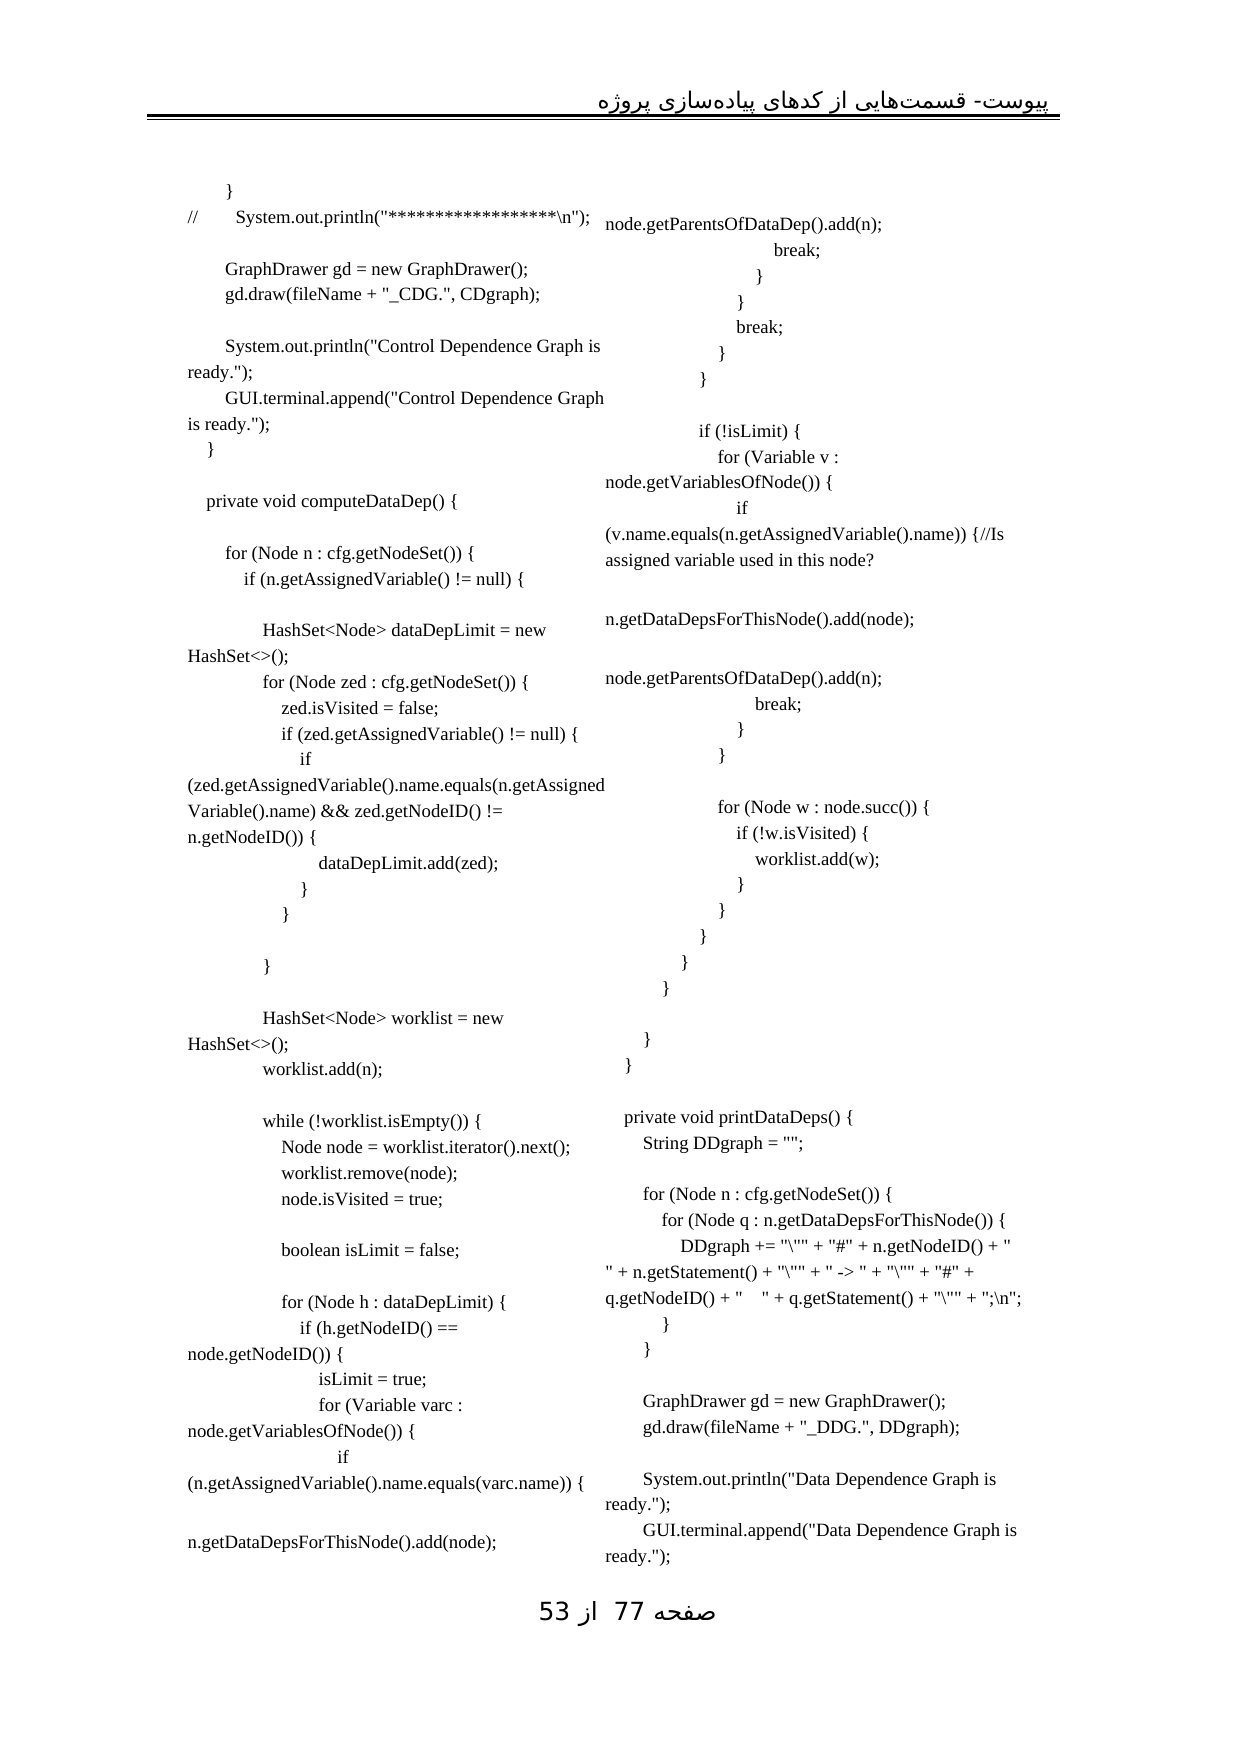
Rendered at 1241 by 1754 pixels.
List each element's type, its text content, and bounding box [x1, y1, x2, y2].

text node.getParentsOfDataDep().add(n); [605, 633, 1023, 688]
text if (!w.isVisited) { [605, 822, 1023, 843]
text } [605, 744, 1023, 766]
text break; [605, 692, 1023, 714]
text Node node = worklist.iterator().next(); [187, 1136, 605, 1157]
text n.getDataDepsForThisNode().add(node); [187, 1497, 605, 1552]
text for (Variable v : node.getVariablesOfNode()) { [605, 446, 1023, 493]
text for (Node n : cfg.getNodeSet()) { [605, 1183, 1023, 1205]
text GraphDrawer gd = new GraphDrawer(); [605, 1390, 1023, 1411]
text } [605, 1312, 1023, 1334]
text if (zed.getAssignedVariable() != null) { [187, 722, 605, 744]
text gd.draw(fileName + "_DDG.", DDgraph); [605, 1416, 1023, 1437]
text for (Variable varc : node.getVariablesOfNode()) { [187, 1394, 605, 1442]
text node.getParentsOfDataDep().add(n); [605, 180, 1023, 234]
text worklist.add(n); [187, 1058, 605, 1080]
text for (Node n : cfg.getNodeSet()) { [187, 542, 605, 563]
text } [605, 951, 1023, 972]
text HashSet<Node> worklist = new HashSet<>(); [187, 1007, 605, 1054]
text // System.out.println("******************\n"); [187, 206, 605, 227]
text HashSet<Node> dataDepLimit = new HashSet<>(); [187, 619, 605, 667]
text private void computeDataDep() { [187, 490, 605, 512]
text while (!worklist.isEmpty()) { [187, 1110, 605, 1132]
text } [605, 368, 1023, 389]
text if (n.getAssignedVariable().name.equals(varc.name)) { [187, 1446, 605, 1493]
text break; [605, 239, 1023, 260]
text } [605, 925, 1023, 946]
text } [605, 1028, 1023, 1050]
text } [605, 265, 1023, 286]
text worklist.remove(node); [187, 1162, 605, 1183]
text } [605, 899, 1023, 921]
text dataDepLimit.add(zed); [187, 852, 605, 873]
text private void printDataDeps() { [605, 1106, 1023, 1127]
text zed.isVisited = false; [187, 697, 605, 718]
text gd.draw(fileName + "_CDG.", CDgraph); [187, 283, 605, 305]
text if (v.name.equals(n.getAssignedVariable().name)) {//Is assigned variable used in this node? [605, 497, 1023, 570]
text } [605, 1054, 1023, 1076]
text for (Node q : n.getDataDepsForThisNode()) { [605, 1209, 1023, 1231]
text } [605, 1338, 1023, 1360]
text DDgraph += "\"" + "#" + n.getNodeID() + " " + n.getStatement() + "\"" + " -> " + "\"" + "#" + q.getNodeID() + " " + q.getStatement() + "\"" + ";\n"; [605, 1235, 1023, 1308]
text } [605, 718, 1023, 740]
text GUI.terminal.append("Data Dependence Graph is ready."); [605, 1519, 1023, 1566]
text if (n.getAssignedVariable() != null) { [187, 567, 605, 589]
text for (Node w : node.succ()) { [605, 796, 1023, 817]
text if (zed.getAssignedVariable().name.equals(n.getAssignedVariable().name) && zed.getNodeID() != n.getNodeID()) { [187, 748, 605, 847]
text } [605, 873, 1023, 895]
text } [605, 291, 1023, 312]
text } [187, 180, 605, 202]
text for (Node h : dataDepLimit) { [187, 1291, 605, 1312]
text System.out.println("Control Dependence Graph is ready."); [187, 335, 605, 382]
text } [605, 342, 1023, 364]
text } [187, 438, 605, 460]
text break; [605, 316, 1023, 338]
text } [187, 877, 605, 899]
text System.out.println("Data Dependence Graph is ready."); [605, 1467, 1023, 1515]
text } [605, 977, 1023, 998]
text n.getDataDepsForThisNode().add(node); [605, 575, 1023, 629]
text GUI.terminal.append("Control Dependence Graph is ready."); [187, 387, 605, 434]
text String DDgraph = ""; [605, 1132, 1023, 1153]
text boolean isLimit = false; [187, 1239, 605, 1261]
text worklist.add(w); [605, 847, 1023, 869]
text if (!isLimit) { [605, 420, 1023, 441]
text isLimit = true; [187, 1368, 605, 1390]
text for (Node zed : cfg.getNodeSet()) { [187, 671, 605, 692]
text } [187, 955, 605, 977]
text node.isVisited = true; [187, 1187, 605, 1209]
text if (h.getNodeID() == node.getNodeID()) { [187, 1317, 605, 1364]
text } [187, 903, 605, 925]
text GraphDrawer gd = new GraphDrawer(); [187, 257, 605, 279]
